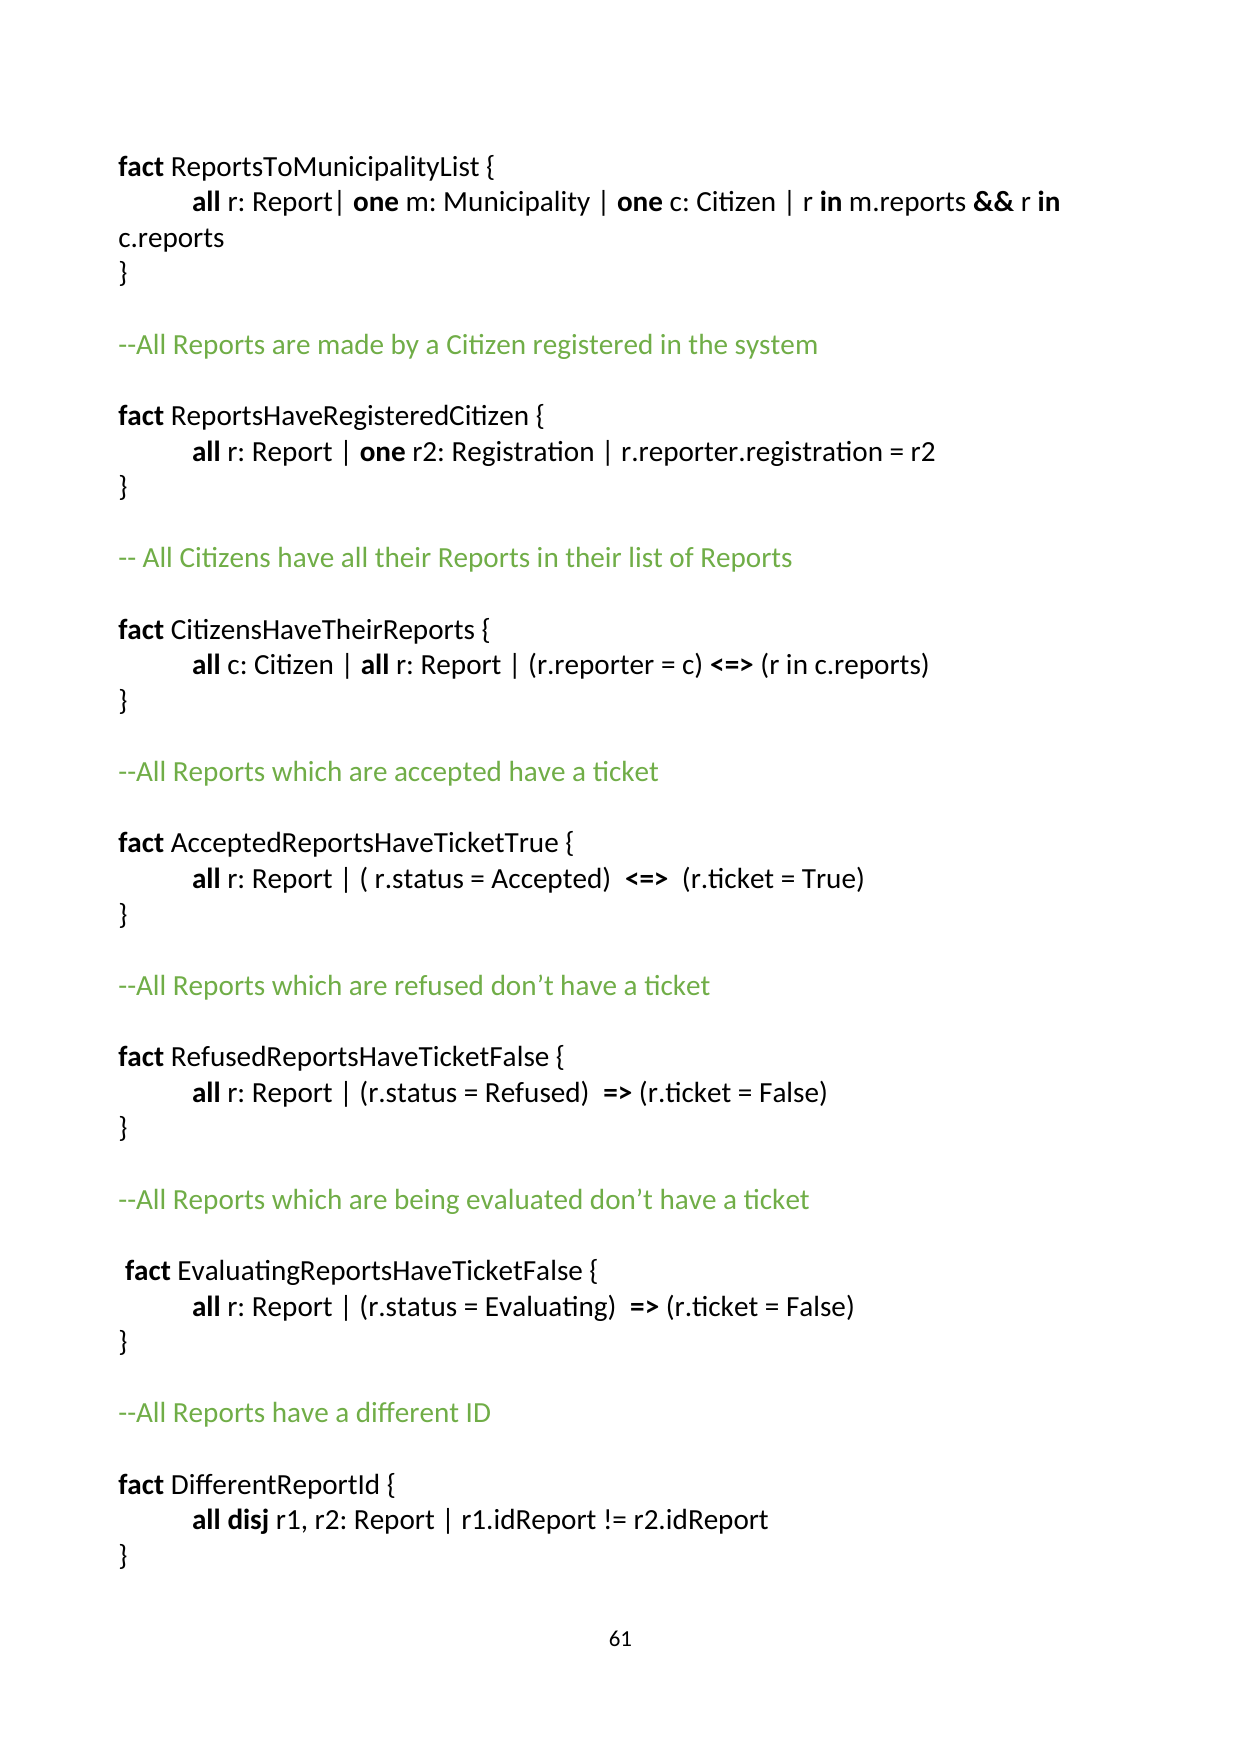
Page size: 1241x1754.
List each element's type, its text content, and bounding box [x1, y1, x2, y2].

text fact EvaluatingReportsHaveTicketFalse { [118, 1252, 1122, 1288]
text --All Reports are made by a Citizen registered in the system [118, 326, 1122, 361]
text fact DifferentReportId { [118, 1466, 1122, 1501]
text all c: Citizen | all r: Report | (r.reporter = c) <=> (r in c.reports) [118, 646, 1122, 682]
text } [118, 896, 1122, 931]
text --All Reports which are refused don’t have a ticket [118, 967, 1122, 1003]
text all r: Report | (r.status = Refused) => (r.ticket = False) [118, 1074, 1122, 1109]
text --All Reports which are accepted have a ticket [118, 753, 1122, 789]
text } [118, 1323, 1122, 1359]
text fact ReportsHaveRegisteredCitizen { [118, 397, 1122, 433]
text } [118, 682, 1122, 718]
text } [118, 1109, 1122, 1145]
text fact CitizensHaveTheirReports { [118, 611, 1122, 646]
text fact RefusedReportsHaveTicketFalse { [118, 1038, 1122, 1074]
text all r: Report | ( r.status = Accepted) <=> (r.ticket = True) [118, 860, 1122, 896]
text } [118, 254, 1122, 290]
text all disj r1, r2: Report | r1.idReport != r2.idReport [118, 1501, 1122, 1537]
text --All Reports which are being evaluated don’t have a ticket [118, 1181, 1122, 1216]
text all r: Report | (r.status = Evaluating) => (r.ticket = False) [118, 1288, 1122, 1323]
text fact ReportsToMunicipalityList { [118, 148, 1122, 183]
text --All Reports have a different ID [118, 1394, 1122, 1430]
text all r: Report | one r2: Registration | r.reporter.registration = r2 [118, 433, 1122, 468]
text all r: Report| one m: Municipality | one c: Citizen | r in m.reports && r in c.reports [118, 183, 1122, 254]
text -- All Citizens have all their Reports in their list of Reports [118, 539, 1122, 575]
text } [118, 1537, 1122, 1573]
text fact AcceptedReportsHaveTicketTrue { [118, 824, 1122, 860]
text } [118, 468, 1122, 504]
